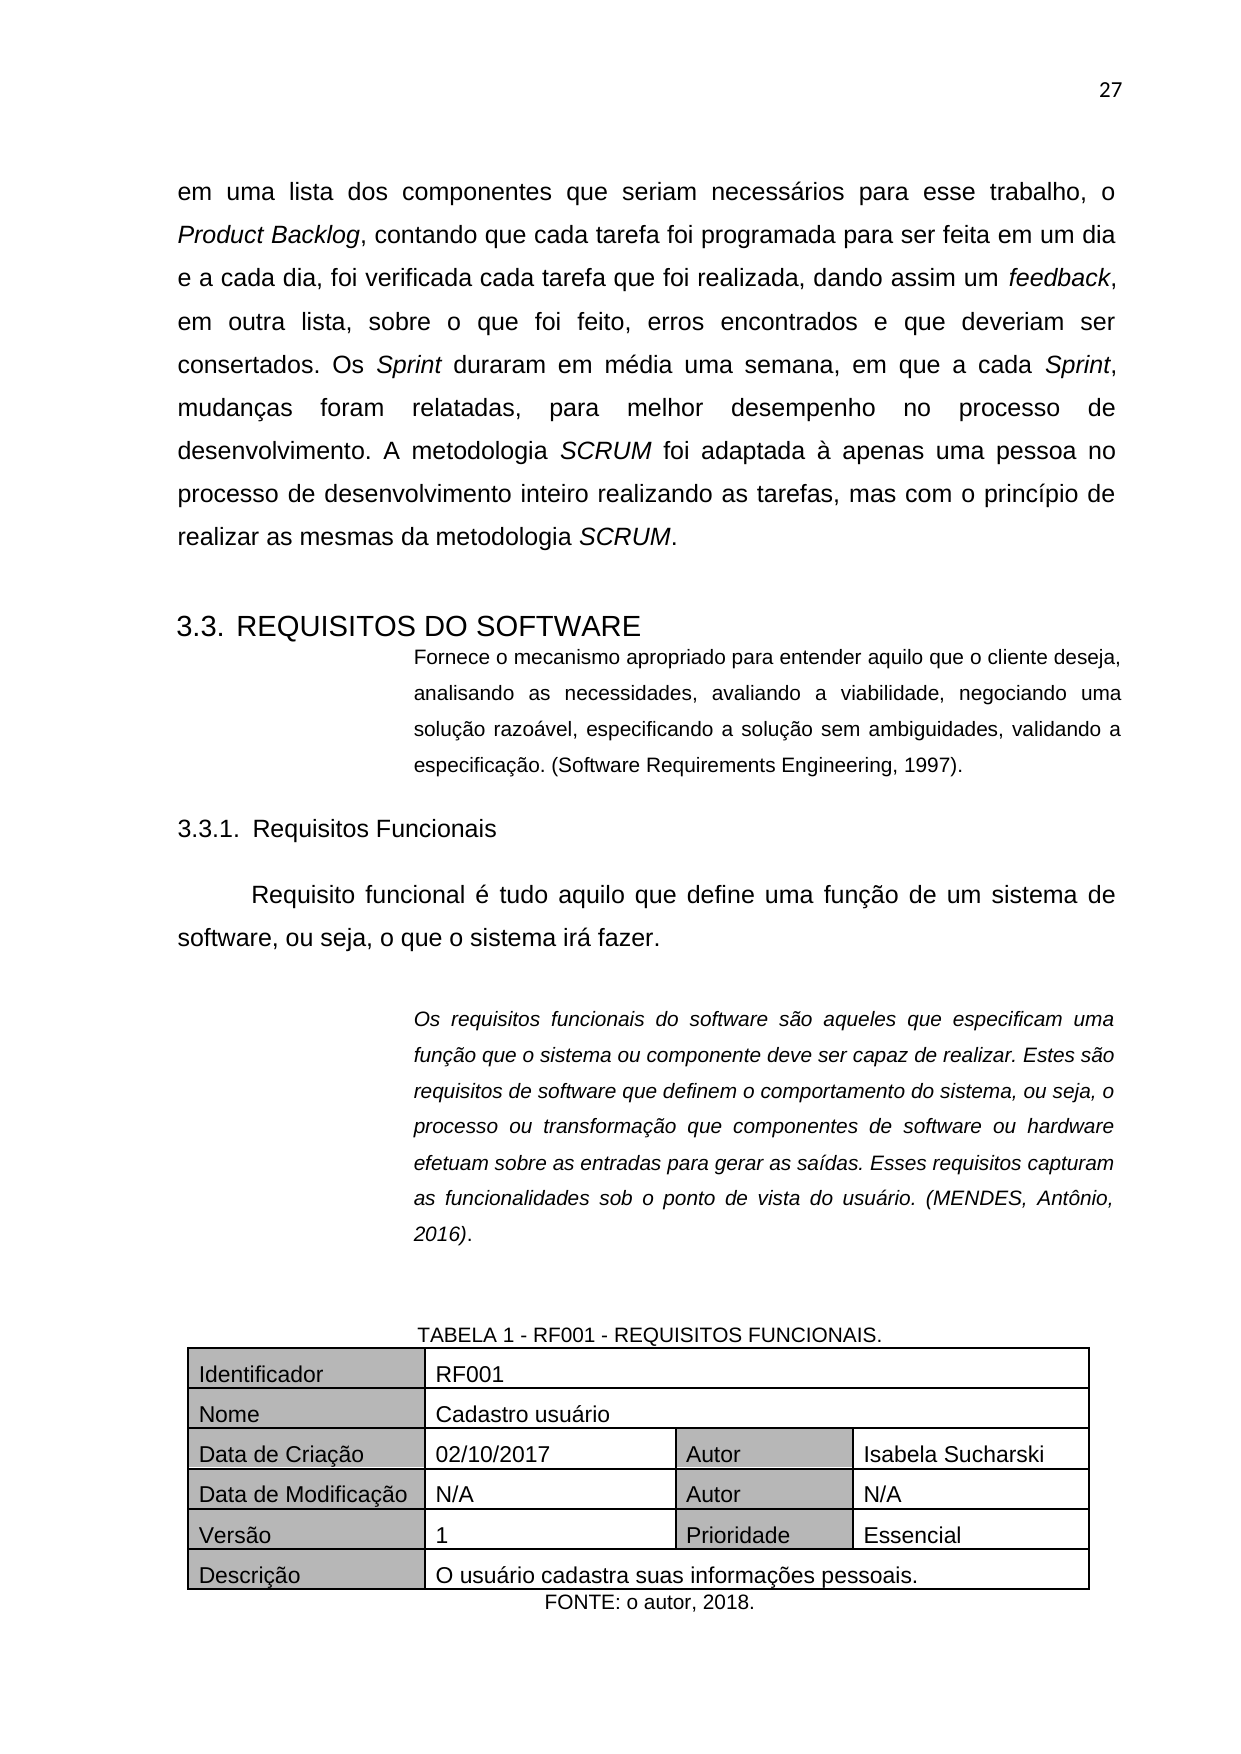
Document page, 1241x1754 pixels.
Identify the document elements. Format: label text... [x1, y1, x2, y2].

text Os requisitos funcionais do software são aqueles que especificam uma função que o sistema ou componente deve ser capaz de realizar. Estes são requisitos de software que definem o comportamento do sistema, ou seja, o processo ou transformação que componentes de software ou hardware efetuam sobre as entradas para gerar as saídas. Esses requisitos capturam as funcionalidades sob o ponto de vista do usuário. (MENDES, Antônio, 2016). [413, 1007, 1117, 1246]
table_cell Essencial [854, 1510, 1088, 1548]
table_cell N/A [854, 1470, 1088, 1508]
table_cell Data de Criação [189, 1429, 424, 1467]
table_cell Data de Modificação [189, 1470, 424, 1508]
text TABELA 1 - RF001 - REQUISITOS FUNCIONAIS. [177, 1323, 1122, 1347]
table_cell N/A [426, 1470, 675, 1508]
table_cell 02/10/2017 [426, 1429, 675, 1467]
table_header Identificador [189, 1349, 424, 1387]
table_cell Nome [189, 1389, 424, 1427]
table_cell Versão [189, 1510, 424, 1548]
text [177, 177, 1117, 551]
table_cell Autor [677, 1429, 852, 1467]
text FONTE: o autor, 2018. [177, 1590, 1122, 1614]
table_cell Autor [677, 1470, 852, 1508]
table_cell Descrição [189, 1550, 424, 1588]
table_cell Cadastro usuário [426, 1389, 1088, 1427]
text Requisito funcional é tudo aquilo que define uma função de um sistema de software, ou seja, o que o sistema irá fazer. [177, 880, 1117, 952]
table_cell Isabela Sucharski [854, 1429, 1088, 1467]
table_cell 1 [426, 1510, 675, 1548]
table_cell Prioridade [677, 1510, 852, 1548]
text Fornece o mecanismo apropriado para entender aquilo que o cliente deseja, analisando as necessidades, avaliando a viabilidade, negociando uma solução razoável, especificando a solução sem ambiguidades, validando a especificação. (Software Requirements Engineering, 1997). [413, 645, 1122, 777]
table_cell O usuário cadastra suas informações pessoais. [426, 1550, 1088, 1588]
text Requisitos Funcionais [177, 814, 1122, 843]
text REQUISITOS DO SOFTWARE [176, 609, 1122, 643]
table_header RF001 [426, 1349, 1088, 1387]
